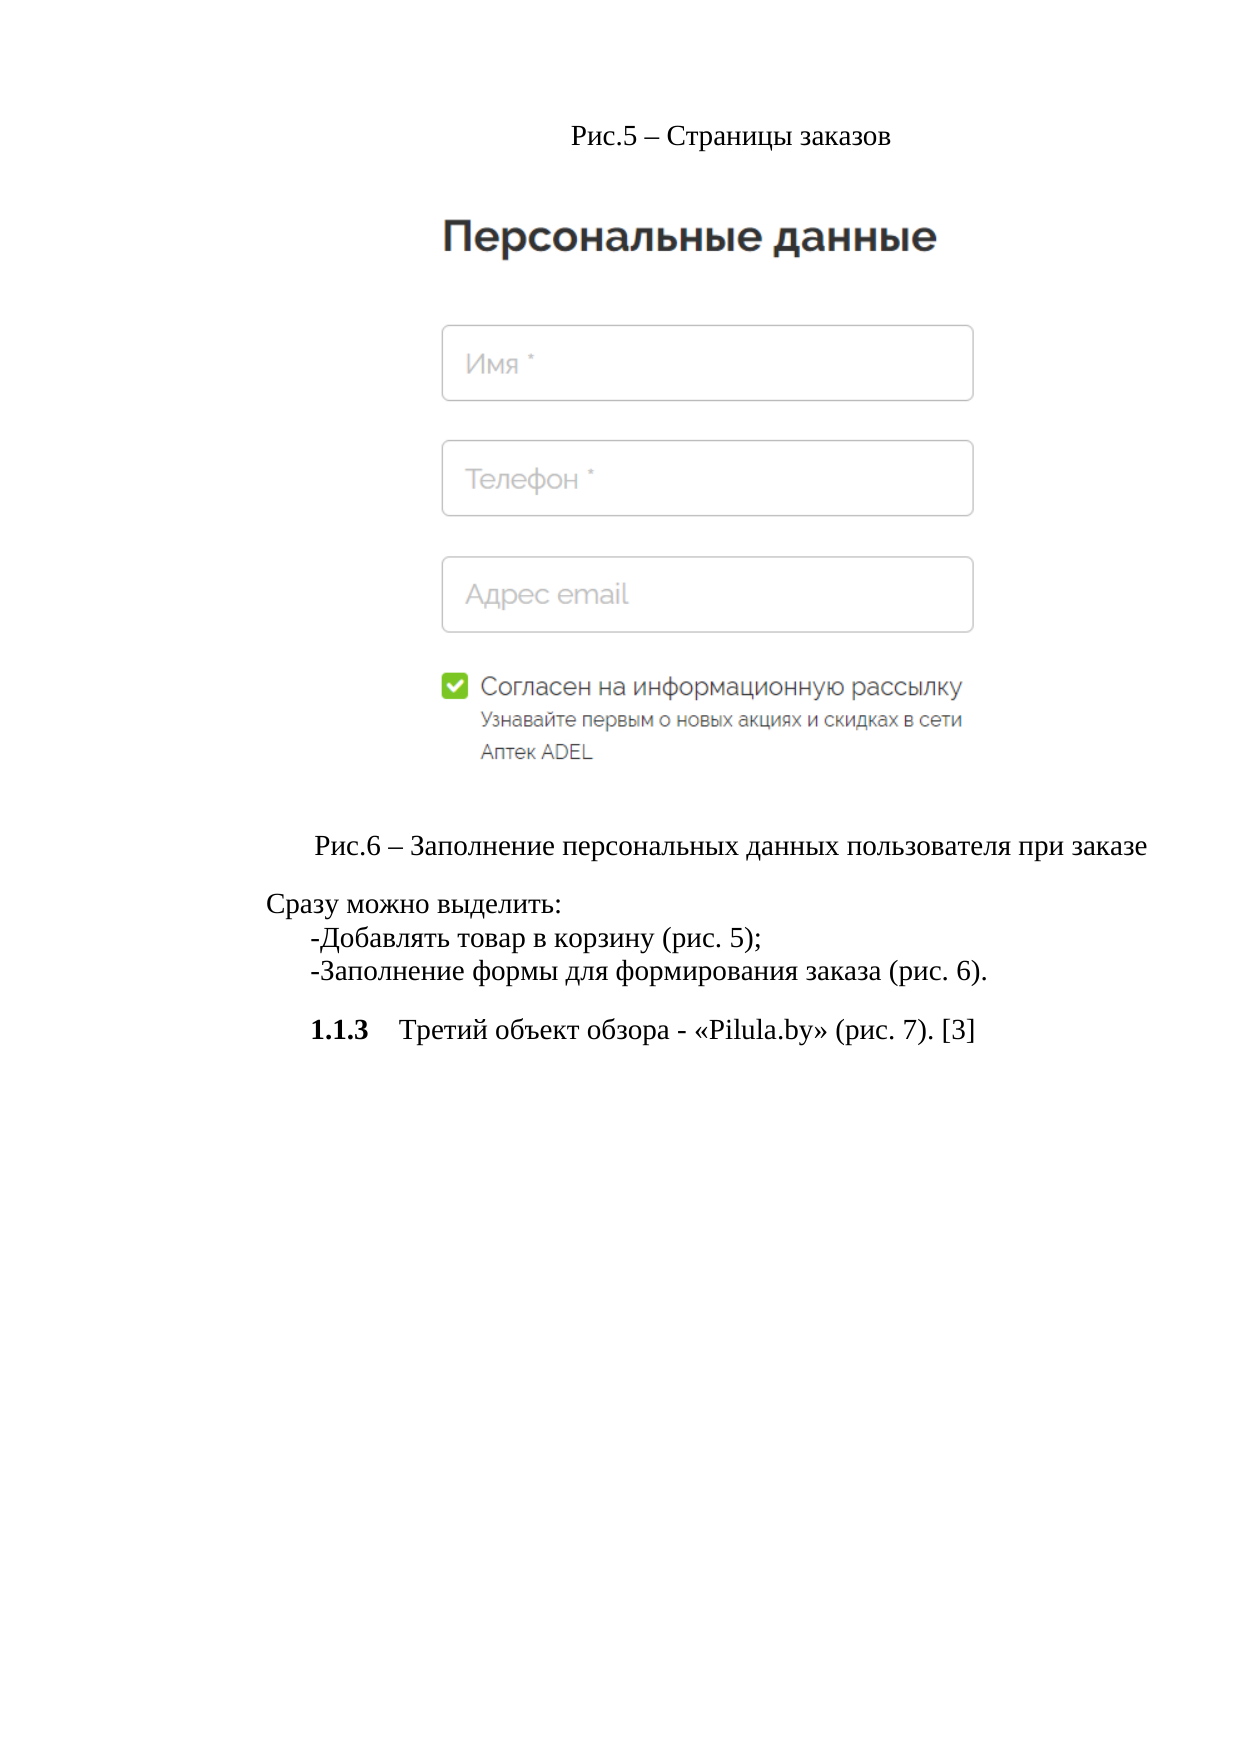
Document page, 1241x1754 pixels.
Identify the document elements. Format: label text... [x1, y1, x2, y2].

text Рис.6 – Заполнение персональных данных пользователя при заказе [221, 828, 1152, 861]
text Рис.5 – Страницы заказов [221, 118, 1152, 152]
picture [383, 176, 1079, 828]
text -Заполнение формы для формирования заказа (рис. 6). [310, 953, 1152, 987]
text -Добавлять товар в корзину (рис. 5); [310, 920, 1152, 953]
text Сразу можно выделить: [177, 886, 1152, 920]
list Третий объект обзора - «Pilula.by» (рис. 7). [3] [221, 1012, 1152, 1046]
